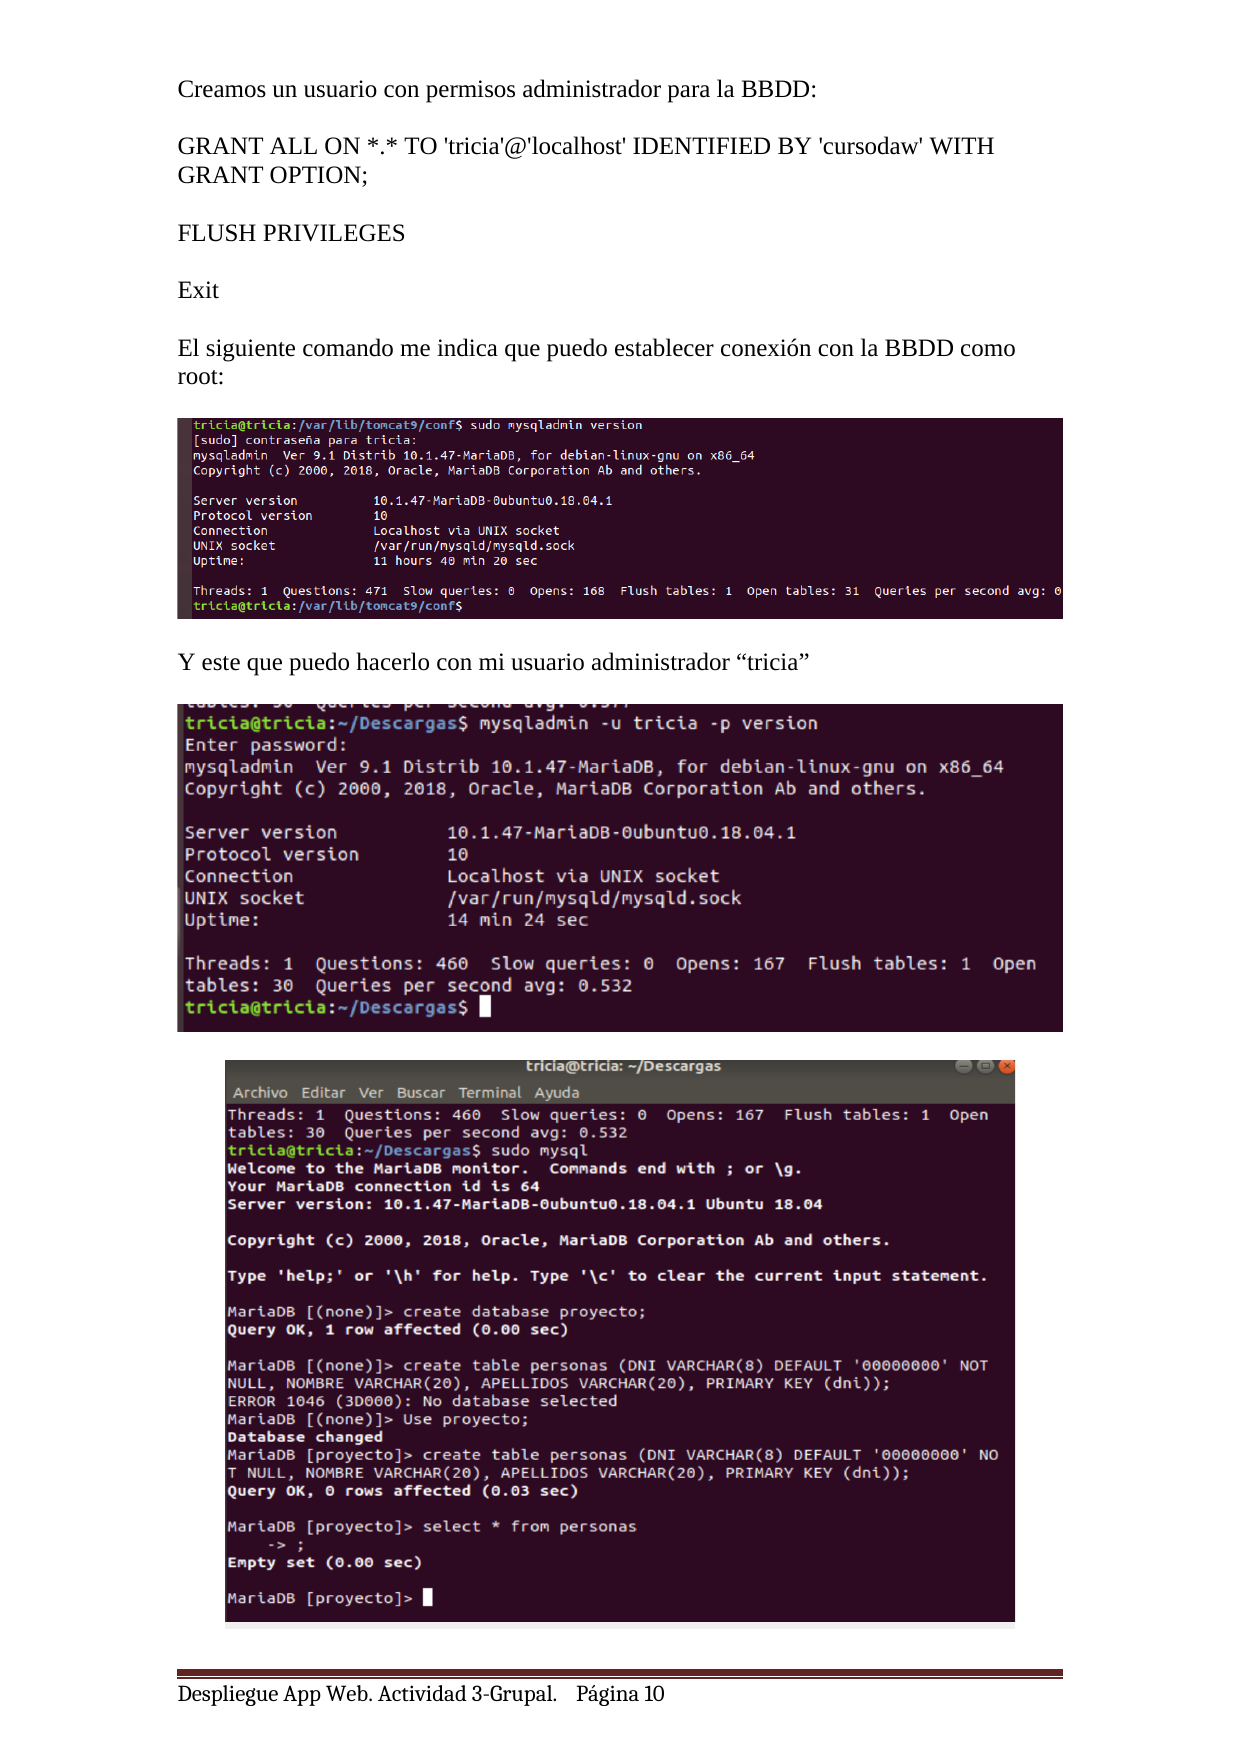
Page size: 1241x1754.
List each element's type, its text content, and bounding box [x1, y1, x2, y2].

text GRANT ALL ON *.* TO 'tricia'@'localhost' IDENTIFIED BY 'cursodaw' WITH GRANT OPTION; [177, 131, 1063, 189]
text Exit [177, 275, 1063, 304]
picture [177, 704, 1063, 1032]
picture [225, 1060, 1016, 1629]
text Creamos un usuario con permisos administrador para la BBDD: [177, 74, 1063, 103]
text El siguiente comando me indica que puedo establecer conexión con la BBDD como root: [177, 333, 1063, 390]
text FLUSH PRIVILEGES [177, 218, 1063, 246]
text Y este que puedo hacerlo con mi usuario administrador “tricia” [177, 647, 1063, 676]
picture [177, 418, 1063, 619]
